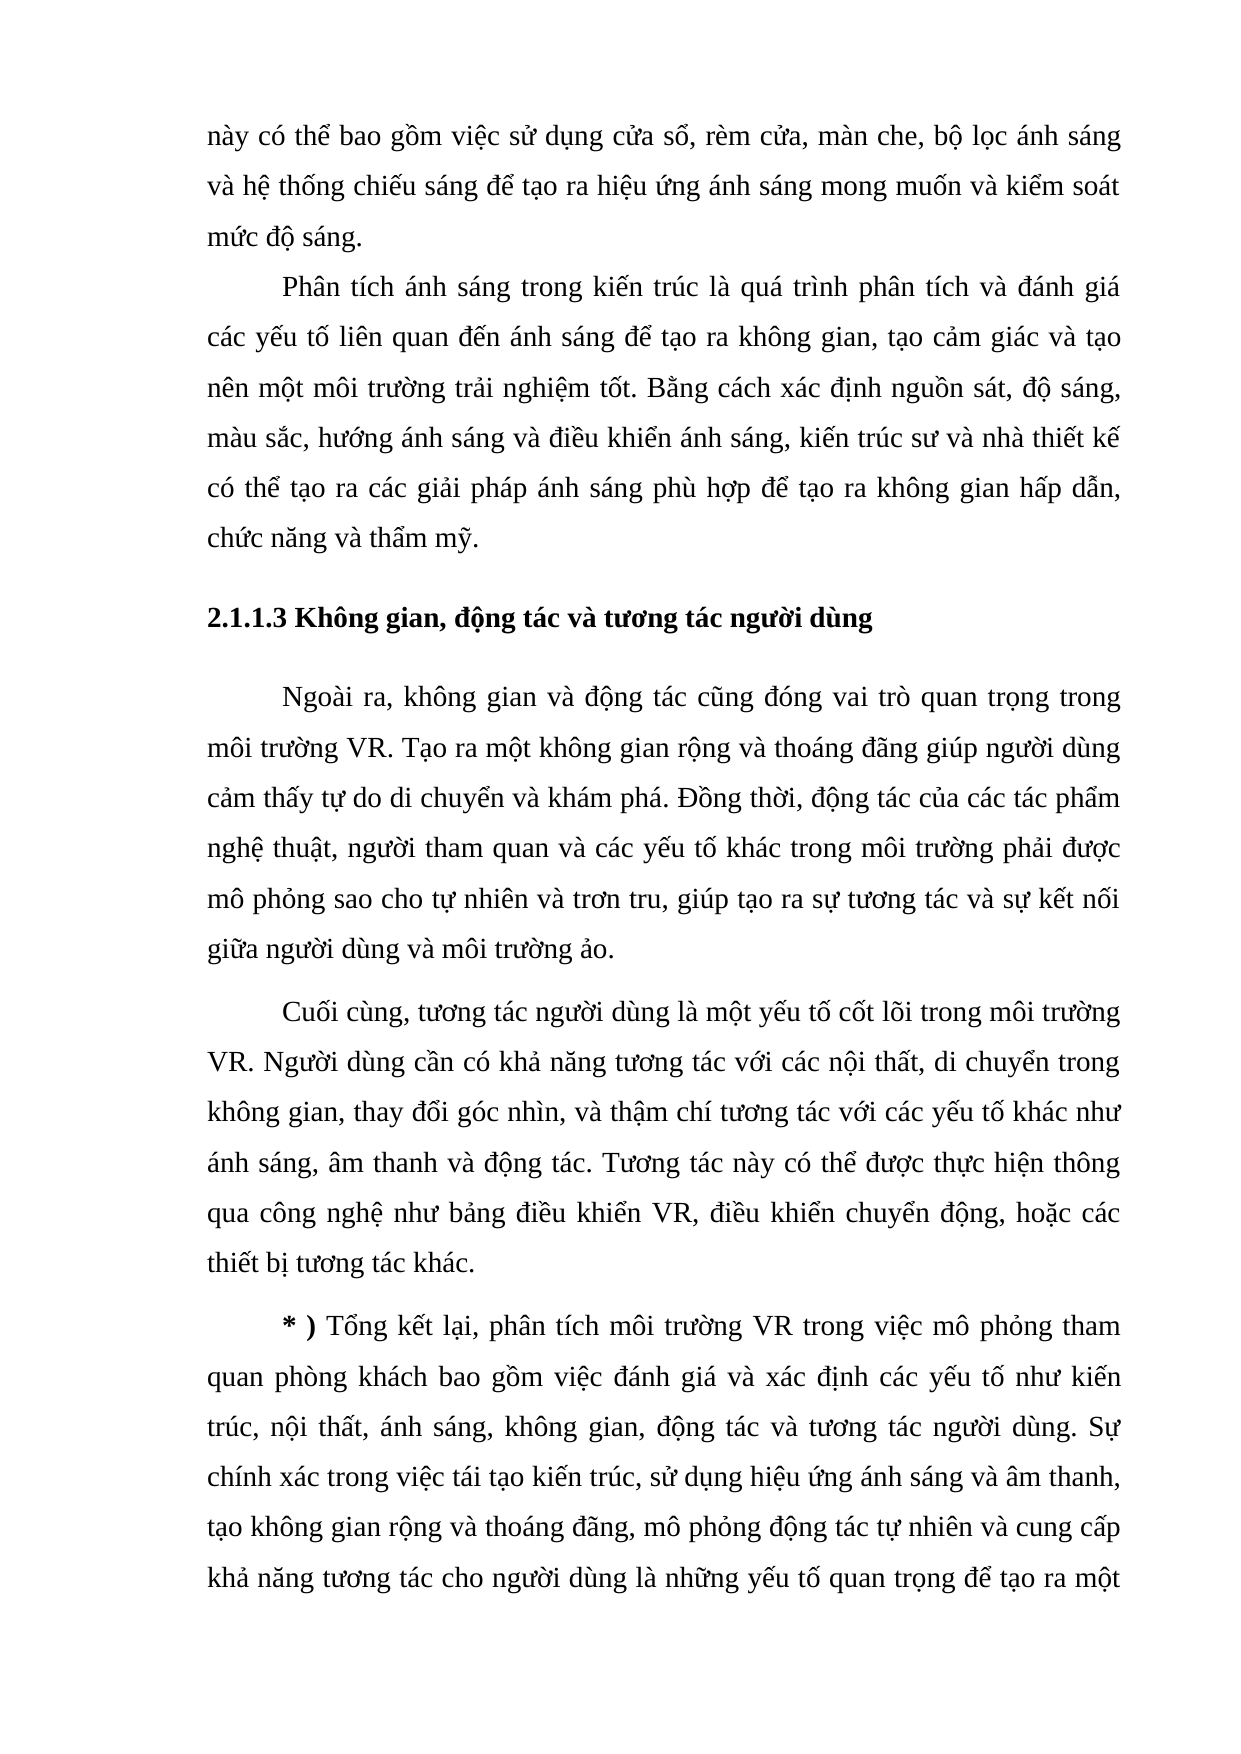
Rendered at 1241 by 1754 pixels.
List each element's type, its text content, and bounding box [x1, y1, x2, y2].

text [207, 118, 1122, 252]
text Phân tích ánh sáng trong kiến trúc là quá trình phân tích và đánh giá các yếu tố liên quan đến ánh sáng để tạo ra không gian, tạo cảm giác và tạo nên một môi trường trải nghiệm tốt. Bằng cách xác định nguồn sát, độ sáng, màu sắc, hướng ánh sáng và điều khiển ánh sáng, kiến trúc sư và nhà thiết kế có thể tạo ra các giải pháp ánh sáng phù hợp để tạo ra không gian hấp dẫn, chức năng và thẩm mỹ. [207, 269, 1122, 554]
text Ngoài ra, không gian và động tác cũng đóng vai trò quan trọng trong môi trường VR. Tạo ra một không gian rộng và thoáng đãng giúp người dùng cảm thấy tự do di chuyển và khám phá. Đồng thời, động tác của các tác phẩm nghệ thuật, người tham quan và các yếu tố khác trong môi trường phải được mô phỏng sao cho tự nhiên và trơn tru, giúp tạo ra sự tương tác và sự kết nối giữa người dùng và môi trường ảo. [207, 679, 1122, 965]
text Cuối cùng, tương tác người dùng là một yếu tố cốt lõi trong môi trường VR. Người dùng cần có khả năng tương tác với các nội thất, di chuyển trong không gian, thay đổi góc nhìn, và thậm chí tương tác với các yếu tố khác như ánh sáng, âm thanh và động tác. Tương tác này có thể được thực hiện thông qua công nghệ như bảng điều khiển VR, điều khiển chuyển động, hoặc các thiết bị tương tác khác. [207, 994, 1122, 1279]
subtitle 2.1.1.3 Không gian, động tác và tương tác người dùng [207, 600, 1122, 634]
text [207, 1308, 1122, 1593]
